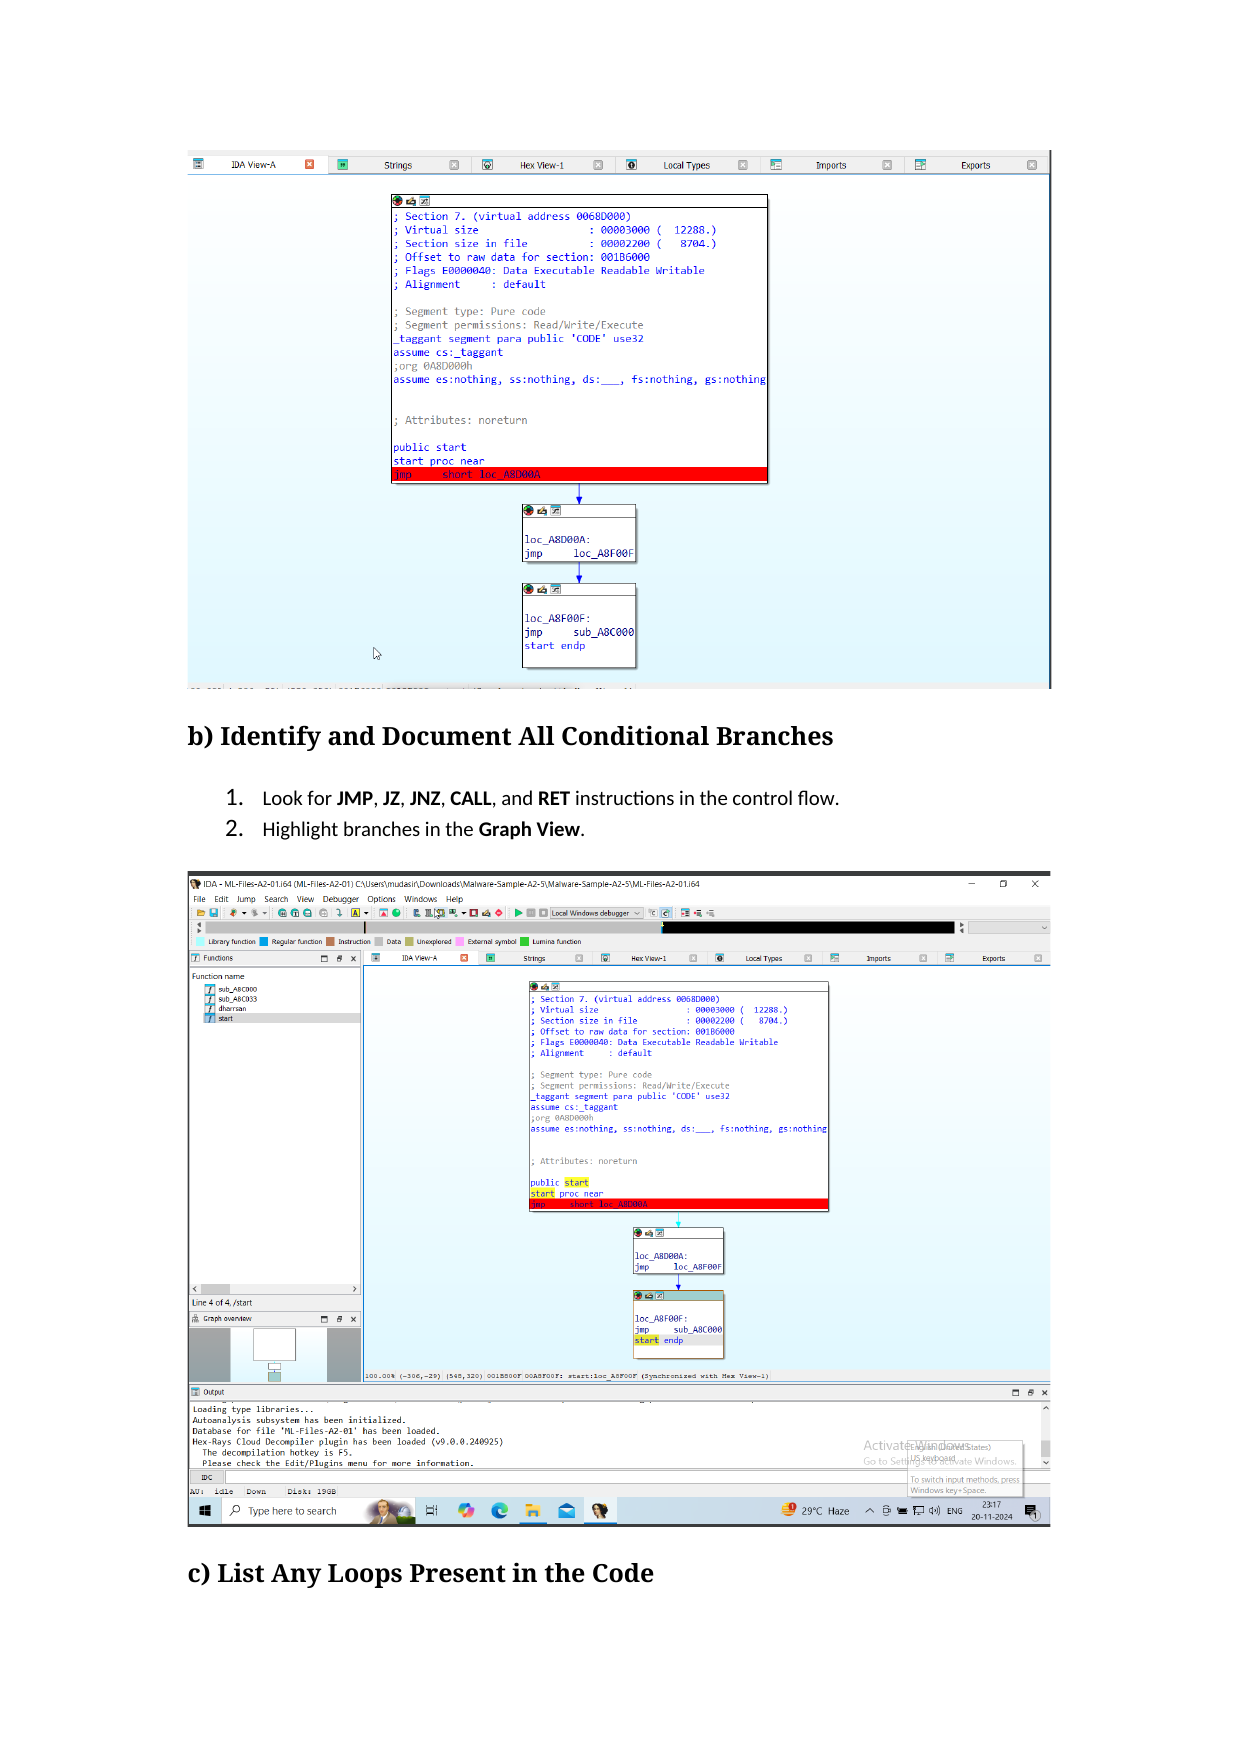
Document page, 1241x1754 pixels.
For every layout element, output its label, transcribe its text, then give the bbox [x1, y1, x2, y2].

picture [187, 871, 1051, 1527]
picture [187, 150, 1052, 689]
list Look for JMP, JZ, JNZ, CALL, and RET instructions in the control flow. [225, 781, 1053, 812]
subtitle b) Identify and Document All Conditional Branches [187, 718, 1053, 752]
subtitle c) List Any Loops Present in the Code [187, 1556, 1053, 1590]
list Highlight branches in the Graph View. [225, 812, 1053, 842]
